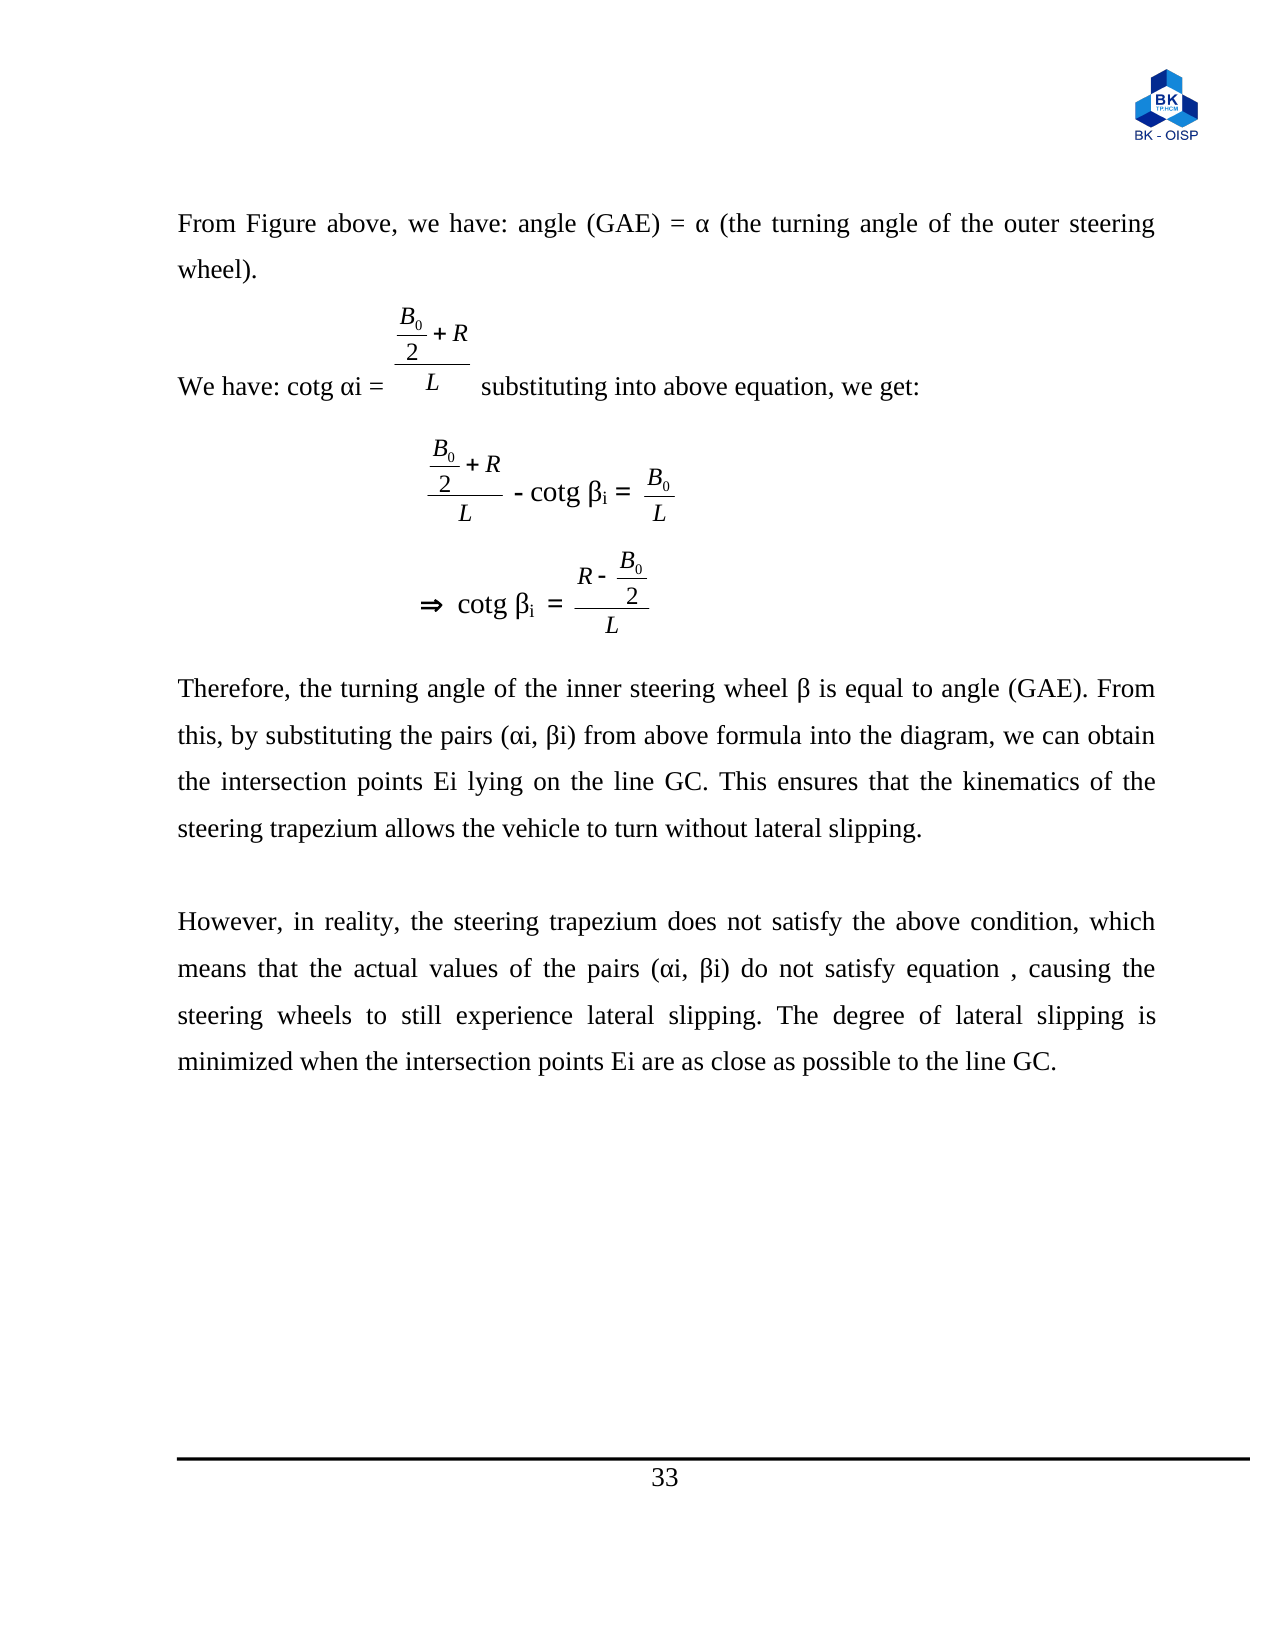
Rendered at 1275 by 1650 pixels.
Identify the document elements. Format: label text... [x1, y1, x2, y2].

list From Figure above, we have: angle (GAE) = α (the turning angle of the outer steering wheel). [177, 207, 1157, 284]
list We have: cotg αi = substituting into above equation, we get: [177, 300, 1157, 401]
list Therefore, the turning angle of the inner steering wheel β is equal to angle (GAE). From this, by substituting the pairs (αi, βi) from above formula into the diagram, we can obtain the intersection points Ei lying on the line GC. This ensures that the kinematics of the steering trapezium allows the vehicle to turn without lateral slipping. [177, 672, 1157, 843]
picture [1134, 68, 1199, 146]
list However, in reality, the steering trapezium does not satisfy the above condition, which means that the actual values of the pairs (αi, βi) do not satisfy equation , causing the steering wheels to still experience lateral slipping. The degree of lateral slipping is minimized when the intersection points Ei are as close as possible to the line GC. [177, 906, 1157, 1077]
